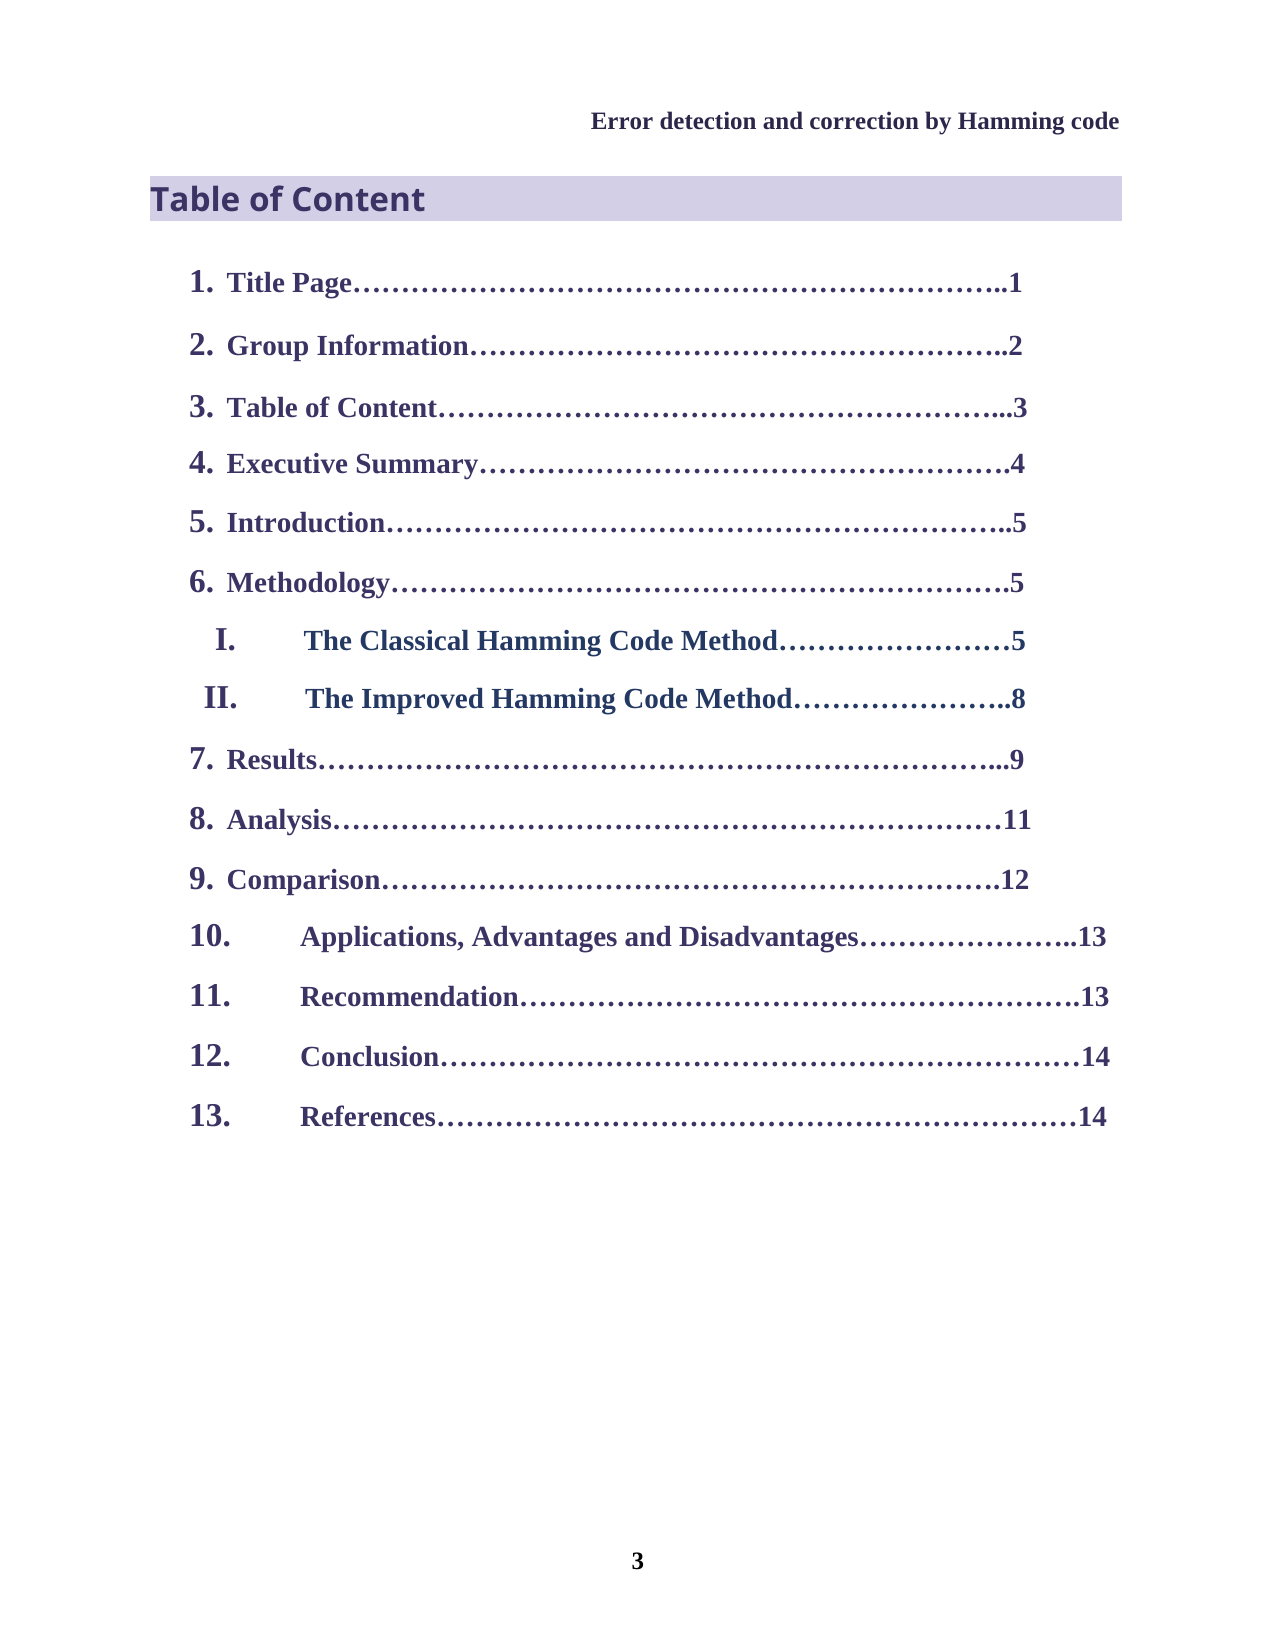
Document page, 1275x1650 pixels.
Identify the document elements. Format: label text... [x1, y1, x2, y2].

list Title Page…………………………………………………………..1 [189, 261, 1134, 300]
list Recommendation………………………………………………….13 [189, 975, 1134, 1013]
list Conclusion…………………………………………………………14 [189, 1035, 1134, 1073]
list Applications, Advantages and Disadvantages…………………..13 [189, 915, 1134, 954]
list Group Information………………………………………………..2 [189, 324, 1134, 362]
list Executive Summary……………………………………………….4 [189, 442, 1134, 480]
list References…………………………………………………………14 [189, 1095, 1134, 1133]
list Introduction………………………………………………………..5 [189, 502, 1134, 540]
list Methodology……………………………………………………….5 [189, 562, 1134, 600]
list The Improved Hamming Code Method…………………..8 [226, 677, 1026, 715]
list Analysis……………………………………………………………11 [189, 798, 1134, 837]
list Comparison……………………………………………………….12 [189, 858, 1134, 896]
subtitle Table of Content [150, 176, 1122, 221]
list Results……………………………………………………………...9 [189, 738, 1134, 777]
list Table of Content…………………………………………………...3 [189, 387, 1134, 425]
list The Classical Hamming Code Method……………………5 [226, 619, 1026, 658]
